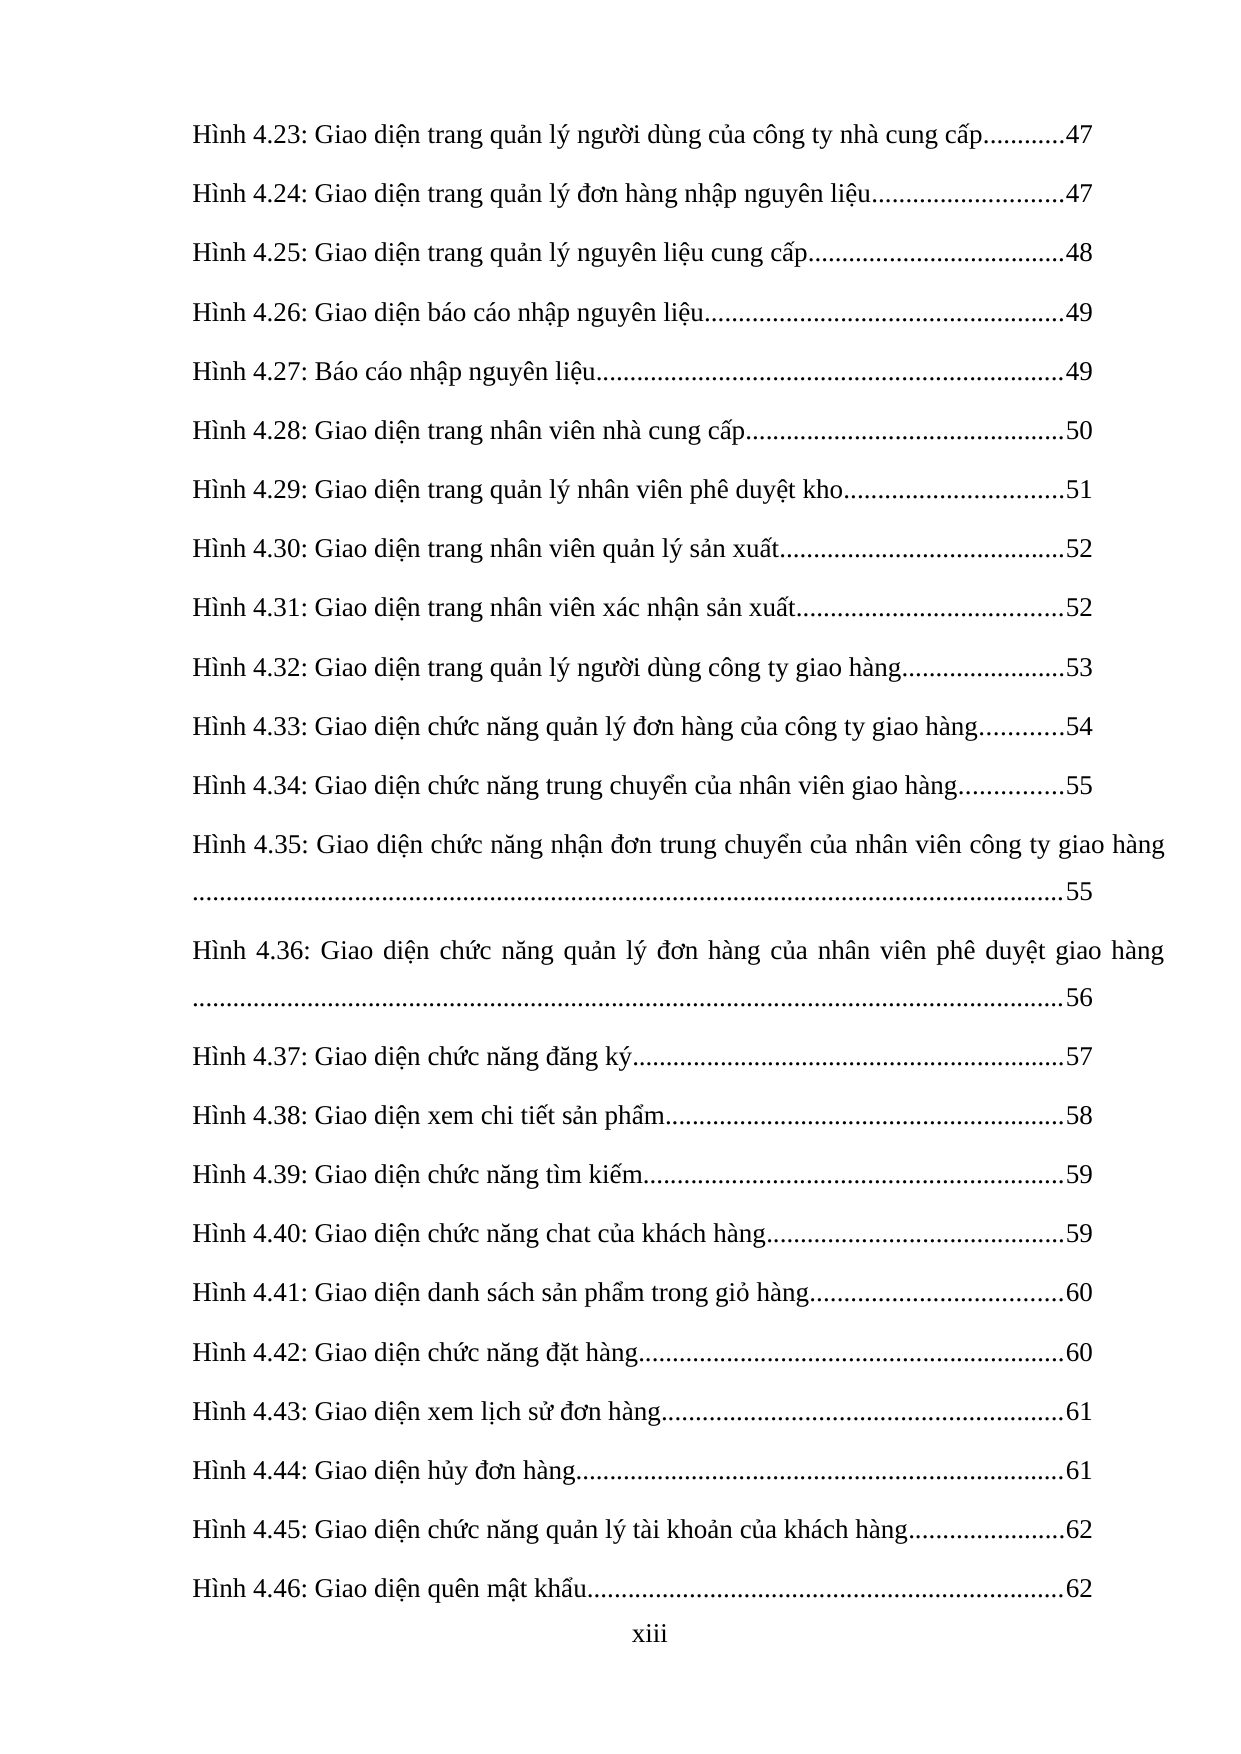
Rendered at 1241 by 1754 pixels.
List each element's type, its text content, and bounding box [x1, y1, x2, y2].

text Hình 4.28: Giao diện trang nhân viên nhà cung cấp 50 [192, 414, 1166, 445]
text Hình 4.23: Giao diện trang quản lý người dùng của công ty nhà cung cấp 47 [192, 118, 1166, 149]
text Hình 4.34: Giao diện chức năng trung chuyển của nhân viên giao hàng 55 [192, 769, 1166, 800]
text Hình 4.33: Giao diện chức năng quản lý đơn hàng của công ty giao hàng 54 [192, 710, 1166, 741]
text Hình 4.27: Báo cáo nhập nguyên liệu 49 [192, 355, 1166, 386]
text Hình 4.38: Giao diện xem chi tiết sản phẩm 58 [192, 1099, 1166, 1130]
text Hình 4.35: Giao diện chức năng nhận đơn trung chuyển của nhân viên công ty giao hàng 55 [192, 828, 1166, 906]
text Hình 4.30: Giao diện trang nhân viên quản lý sản xuất 52 [192, 532, 1166, 563]
text Hình 4.36: Giao diện chức năng quản lý đơn hàng của nhân viên phê duyệt giao hàng 56 [192, 934, 1166, 1012]
text Hình 4.44: Giao diện hủy đơn hàng 61 [192, 1454, 1166, 1485]
text Hình 4.43: Giao diện xem lịch sử đơn hàng 61 [192, 1395, 1166, 1426]
text Hình 4.37: Giao diện chức năng đăng ký 57 [192, 1040, 1166, 1071]
text Hình 4.46: Giao diện quên mật khẩu 62 [192, 1572, 1166, 1603]
text Hình 4.32: Giao diện trang quản lý người dùng công ty giao hàng 53 [192, 651, 1166, 682]
text Hình 4.41: Giao diện danh sách sản phẩm trong giỏ hàng 60 [192, 1276, 1166, 1308]
text Hình 4.39: Giao diện chức năng tìm kiếm 59 [192, 1158, 1166, 1189]
text Hình 4.40: Giao diện chức năng chat của khách hàng 59 [192, 1217, 1166, 1248]
text Hình 4.24: Giao diện trang quản lý đơn hàng nhập nguyên liệu 47 [192, 177, 1166, 208]
text Hình 4.29: Giao diện trang quản lý nhân viên phê duyệt kho 51 [192, 473, 1166, 504]
text Hình 4.42: Giao diện chức năng đặt hàng 60 [192, 1336, 1166, 1367]
text Hình 4.45: Giao diện chức năng quản lý tài khoản của khách hàng 62 [192, 1513, 1166, 1544]
text Hình 4.25: Giao diện trang quản lý nguyên liệu cung cấp 48 [192, 236, 1166, 268]
text Hình 4.26: Giao diện báo cáo nhập nguyên liệu 49 [192, 296, 1166, 327]
text Hình 4.31: Giao diện trang nhân viên xác nhận sản xuất 52 [192, 591, 1166, 623]
